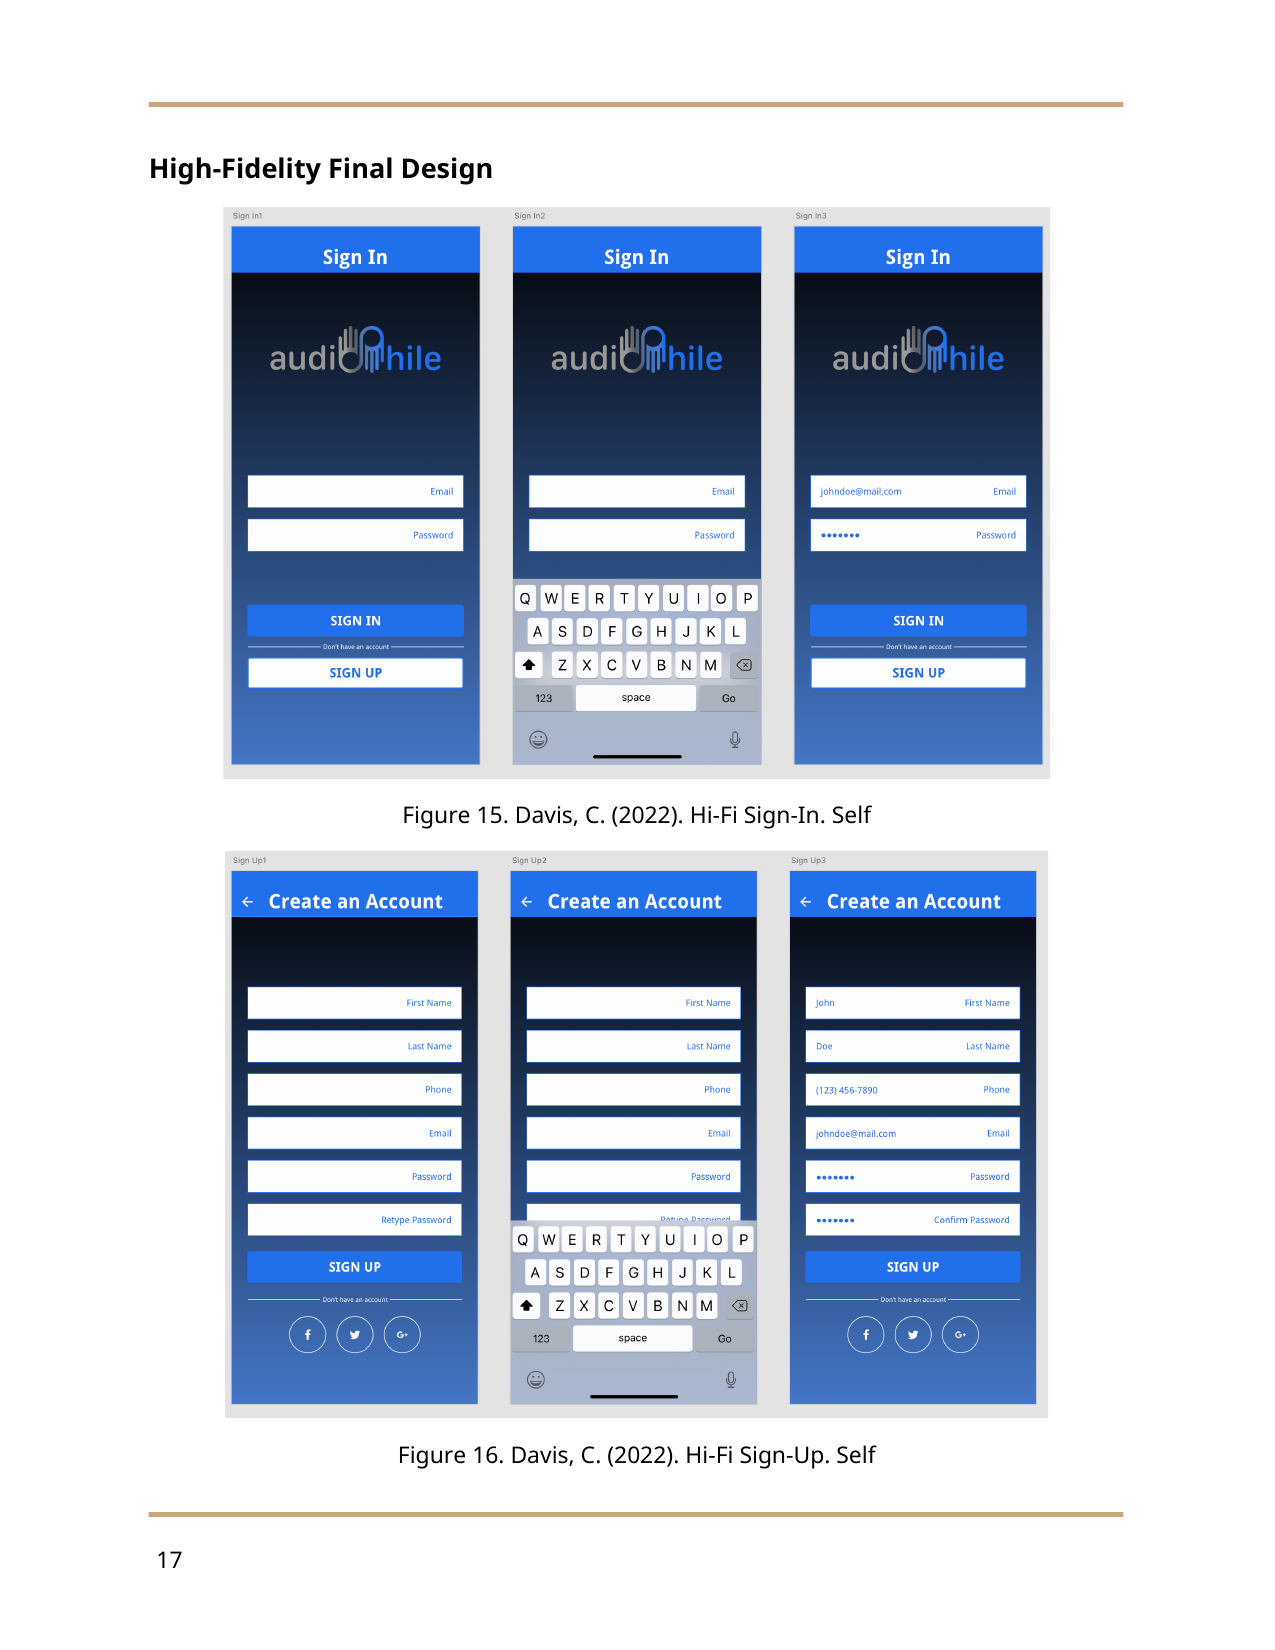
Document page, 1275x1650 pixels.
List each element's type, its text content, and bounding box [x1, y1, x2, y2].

subtitle High-Fidelity Final Design [148, 150, 939, 187]
text Figure 16. Davis, C. (2022). Hi-Fi Sign-Up. Self [148, 1439, 1125, 1470]
picture [225, 851, 1049, 1418]
picture [148, 102, 1124, 107]
text Figure 15. Davis, C. (2022). Hi-Fi Sign-In. Self [148, 799, 1125, 831]
picture [148, 1512, 1124, 1517]
picture [223, 207, 1051, 779]
